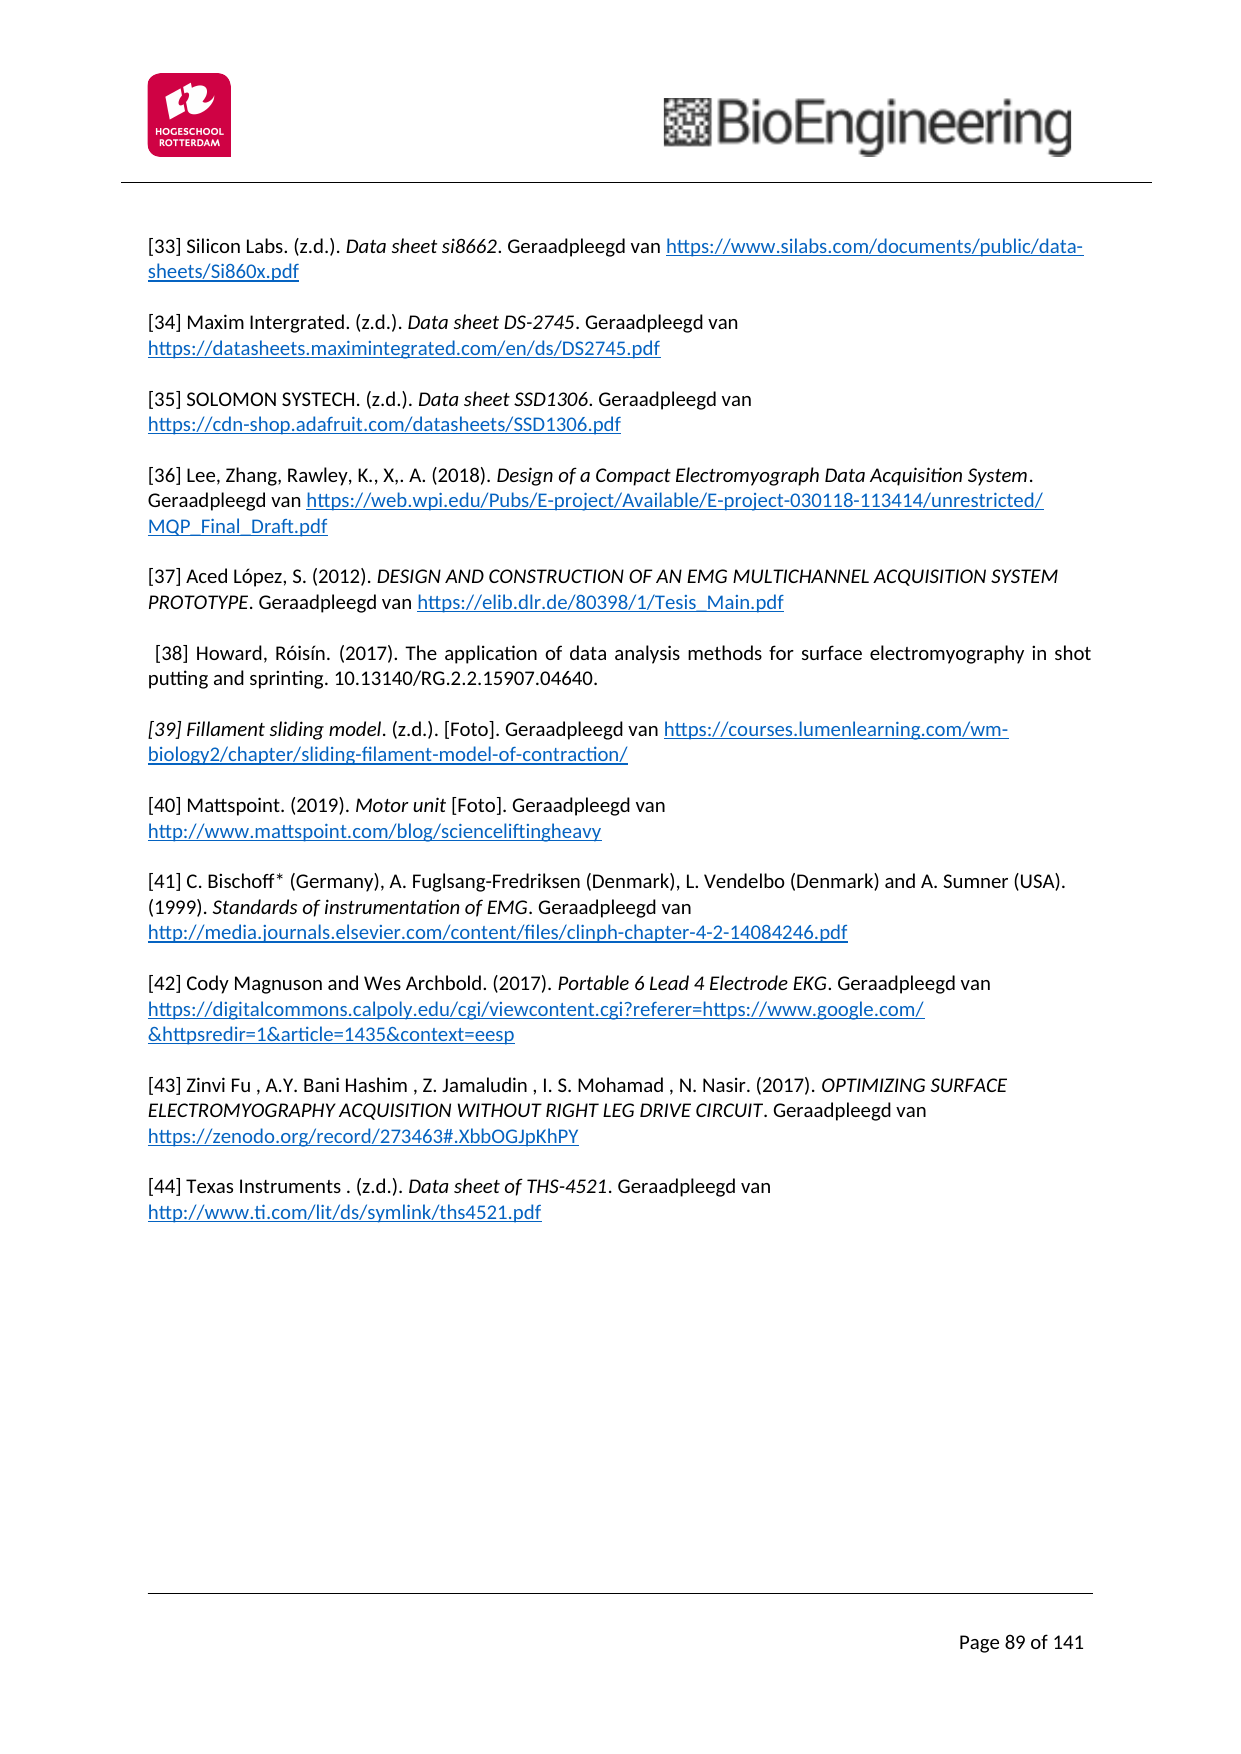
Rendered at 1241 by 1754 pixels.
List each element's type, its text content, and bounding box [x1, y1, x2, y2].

text [33] Silicon Labs. (z.d.). Data sheet si8662. Geraadpleegd van https://www.silabs.com/documents/public/data-sheets/Si860x.pdf [299, 233, 1093, 284]
picture [147, 73, 231, 157]
text [42] Cody Magnuson and Wes Archbold. (2017). Portable 6 Lead 4 Electrode EKG. Geraadpleegd van https://digitalcommons.calpoly.edu/cgi/viewcontent.cgi?referer=https://www.google.com/&httpsredir=1&article=1435&context=eesp [515, 970, 1093, 1047]
text [36] Lee, Zhang, Rawley, K., X,. A. (2018). Design of a Compact Electromyograph Data Acquisition System. Geraadpleegd van https://web.wpi.edu/Pubs/E-project/Available/E-project-030118-113414/unrestricted/MQP_Final_Draft.pdf [148, 462, 1093, 538]
picture [663, 98, 1072, 157]
text [40] Mattspoint. (2019). Motor unit [Foto]. Geraadpleegd van http://www.mattspoint.com/blog/scienceliftingheavy [148, 792, 1093, 843]
text [43] Zinvi Fu , A.Y. Bani Hashim , Z. Jamaludin , I. S. Mohamad , N. Nasir. (2017). OPTIMIZING SURFACE ELECTROMYOGRAPHY ACQUISITION WITHOUT RIGHT LEG DRIVE CIRCUIT. Geraadpleegd van https://zenodo.org/record/273463#.XbbOGJpKhPY [148, 1072, 1093, 1148]
text [35] SOLOMON SYSTECH. (z.d.). Data sheet SSD1306. Geraadpleegd van https://cdn-shop.adafruit.com/datasheets/SSD1306.pdf [621, 386, 1093, 437]
text [39] Fillament sliding model. (z.d.). [Foto]. Geraadpleegd van https://courses.lumenlearning.com/wm-biology2/chapter/sliding-filament-model-of-contraction/ [628, 716, 1093, 767]
text [34] Maxim Intergrated. (z.d.). Data sheet DS-2745. Geraadpleegd van https://datasheets.maximintegrated.com/en/ds/DS2745.pdf [148, 309, 1093, 360]
text [41] C. Bischoff* (Germany), A. Fuglsang-Fredriksen (Denmark), L. Vendelbo (Denmark) and A. Sumner (USA). (1999). Standards of instrumentation of EMG. Geraadpleegd van http://media.journals.elsevier.com/content/files/clinph-chapter-4-2-14084246.pdf [148, 869, 1093, 945]
text [44] Texas Instruments . (z.d.). Data sheet of THS-4521. Geraadpleegd van http://www.ti.com/lit/ds/symlink/ths4521.pdf [541, 1174, 1093, 1224]
text [38] Howard, Róisín. (2017). The application of data analysis methods for surface electromyography in shot putting and sprinting. 10.13140/RG.2.2.15907.04640. [148, 640, 1093, 691]
text [37] Aced López, S. (2012). DESIGN AND CONSTRUCTION OF AN EMG MULTICHANNEL ACQUISITION SYSTEM PROTOTYPE. Geraadpleegd van https://elib.dlr.de/80398/1/Tesis_Main.pdf [784, 564, 1093, 614]
